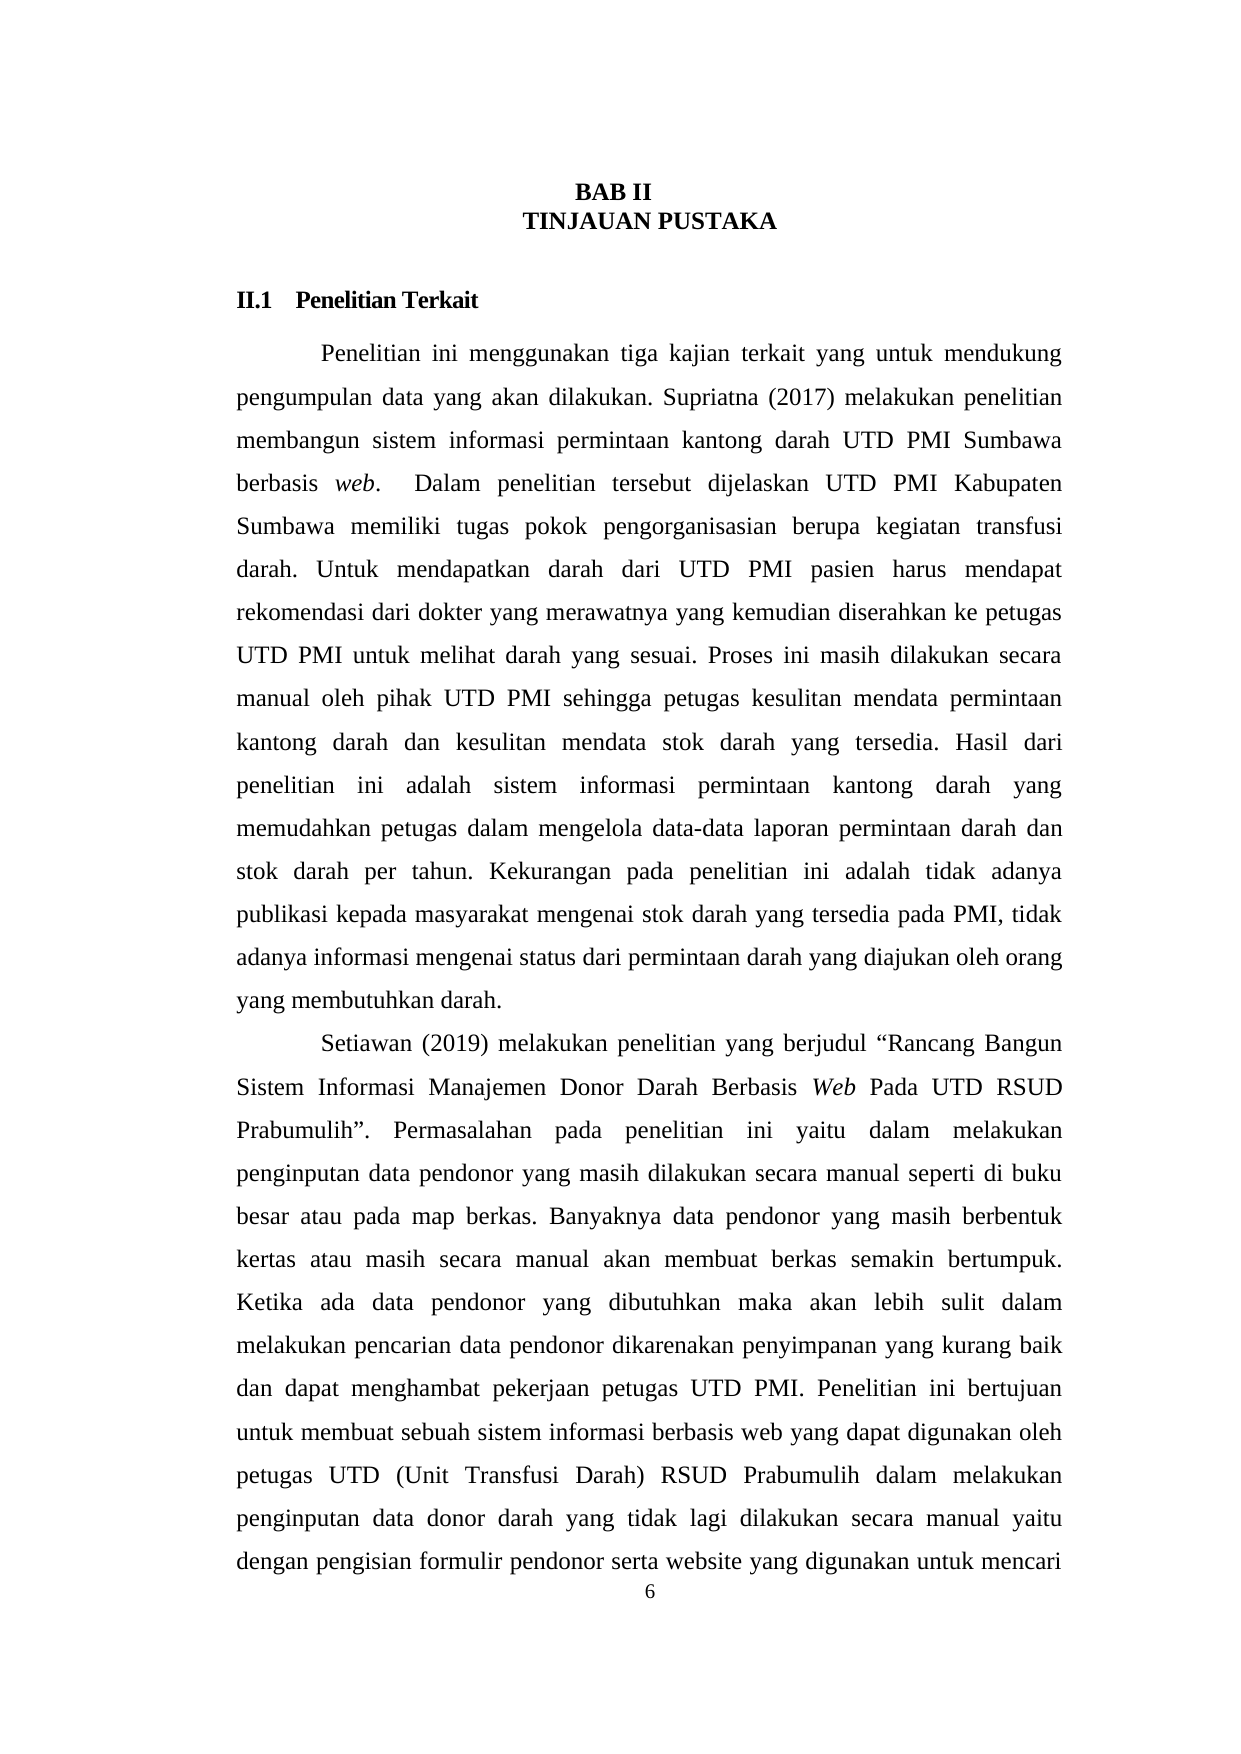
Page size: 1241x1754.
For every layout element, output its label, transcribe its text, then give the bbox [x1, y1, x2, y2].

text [236, 1028, 1063, 1575]
subtitle Tinjauan Pustaka [236, 177, 1063, 235]
text Penelitian ini menggunakan tiga kajian terkait yang untuk mendukung pengumpulan data yang akan dilakukan. Supriatna (2017) melakukan penelitian membangun sistem informasi permintaan kantong darah UTD PMI Sumbawa berbasis web. Dalam penelitian tersebut dijelaskan UTD PMI Kabupaten Sumbawa memiliki tugas pokok pengorganisasian berupa kegiatan transfusi darah. Untuk mendapatkan darah dari UTD PMI pasien harus mendapat rekomendasi dari dokter yang merawatnya yang kemudian diserahkan ke petugas UTD PMI untuk melihat darah yang sesuai. Proses ini masih dilakukan secara manual oleh pihak UTD PMI sehingga petugas kesulitan mendata permintaan kantong darah dan kesulitan mendata stok darah yang tersedia. Hasil dari penelitian ini adalah sistem informasi permintaan kantong darah yang memudahkan petugas dalam mengelola data-data laporan permintaan darah dan stok darah per tahun. Kekurangan pada penelitian ini adalah tidak adanya publikasi kepada masyarakat mengenai stok darah yang tersedia pada PMI, tidak adanya informasi mengenai status dari permintaan darah yang diajukan oleh orang yang membutuhkan darah. [236, 338, 1063, 1014]
subtitle Penelitian Terkait [236, 285, 1063, 313]
